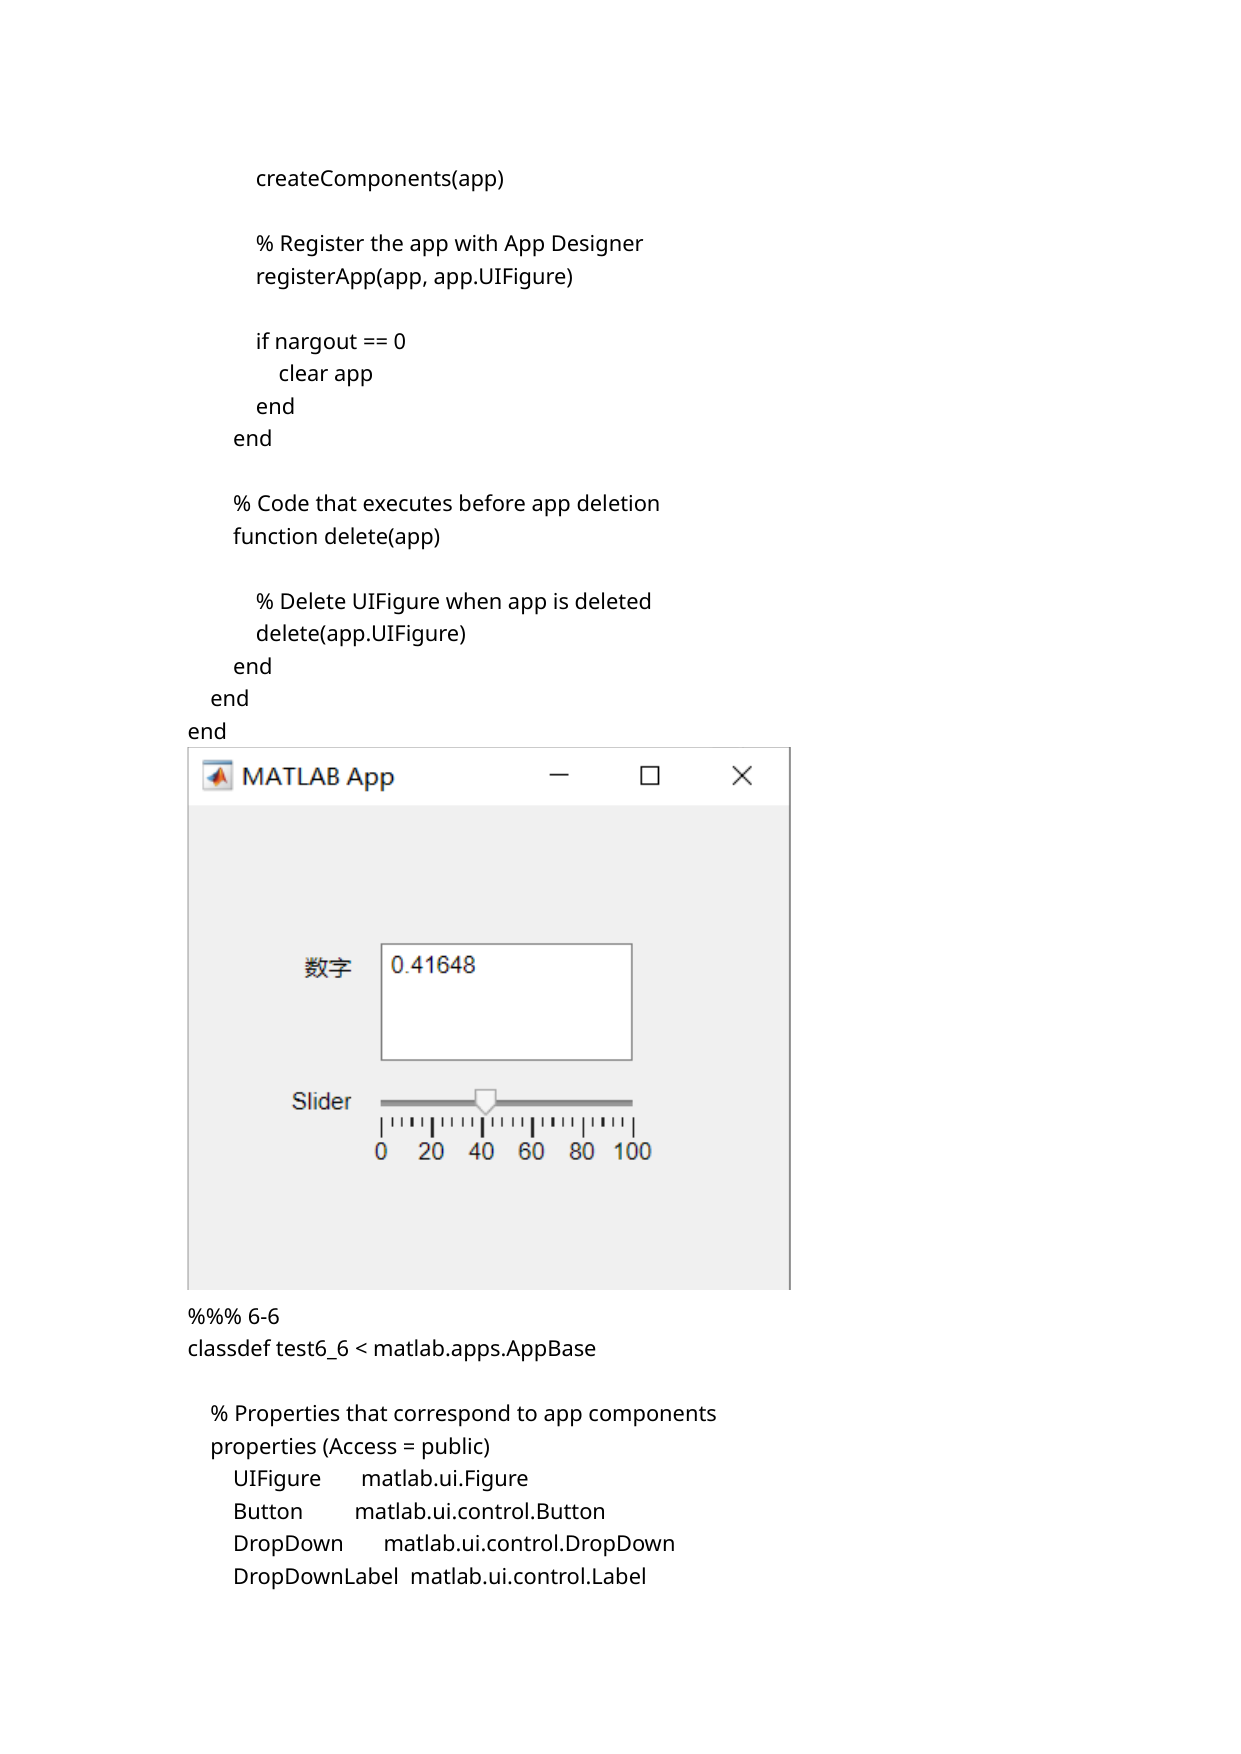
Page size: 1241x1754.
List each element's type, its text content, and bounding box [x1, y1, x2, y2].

text properties (Access = public) [187, 1429, 1053, 1462]
text function delete(app) [187, 519, 1053, 552]
text end [187, 682, 1053, 714]
text Button matlab.ui.control.Button [187, 1494, 1053, 1527]
text % Delete UIFigure when app is deleted [187, 584, 1053, 617]
text end [187, 649, 1053, 682]
text clear app [187, 357, 1053, 389]
text DropDownLabel matlab.ui.control.Label [187, 1559, 1053, 1592]
text registerApp(app, app.UIFigure) [187, 259, 1053, 292]
text end [187, 422, 1053, 454]
text %%% 6-6 [187, 1299, 1053, 1332]
text end [187, 389, 1053, 422]
text UIFigure matlab.ui.Figure [187, 1462, 1053, 1494]
text createComponents(app) [187, 162, 1053, 194]
text if nargout == 0 [187, 324, 1053, 357]
text % Code that executes before app deletion [187, 487, 1053, 519]
text % Register the app with App Designer [187, 227, 1053, 259]
text classdef test6_6 < matlab.apps.AppBase [187, 1332, 1053, 1364]
picture [187, 747, 791, 1290]
text % Properties that correspond to app components [187, 1397, 1053, 1429]
text DropDown matlab.ui.control.DropDown [187, 1527, 1053, 1559]
text delete(app.UIFigure) [187, 617, 1053, 649]
text end [187, 714, 1053, 747]
